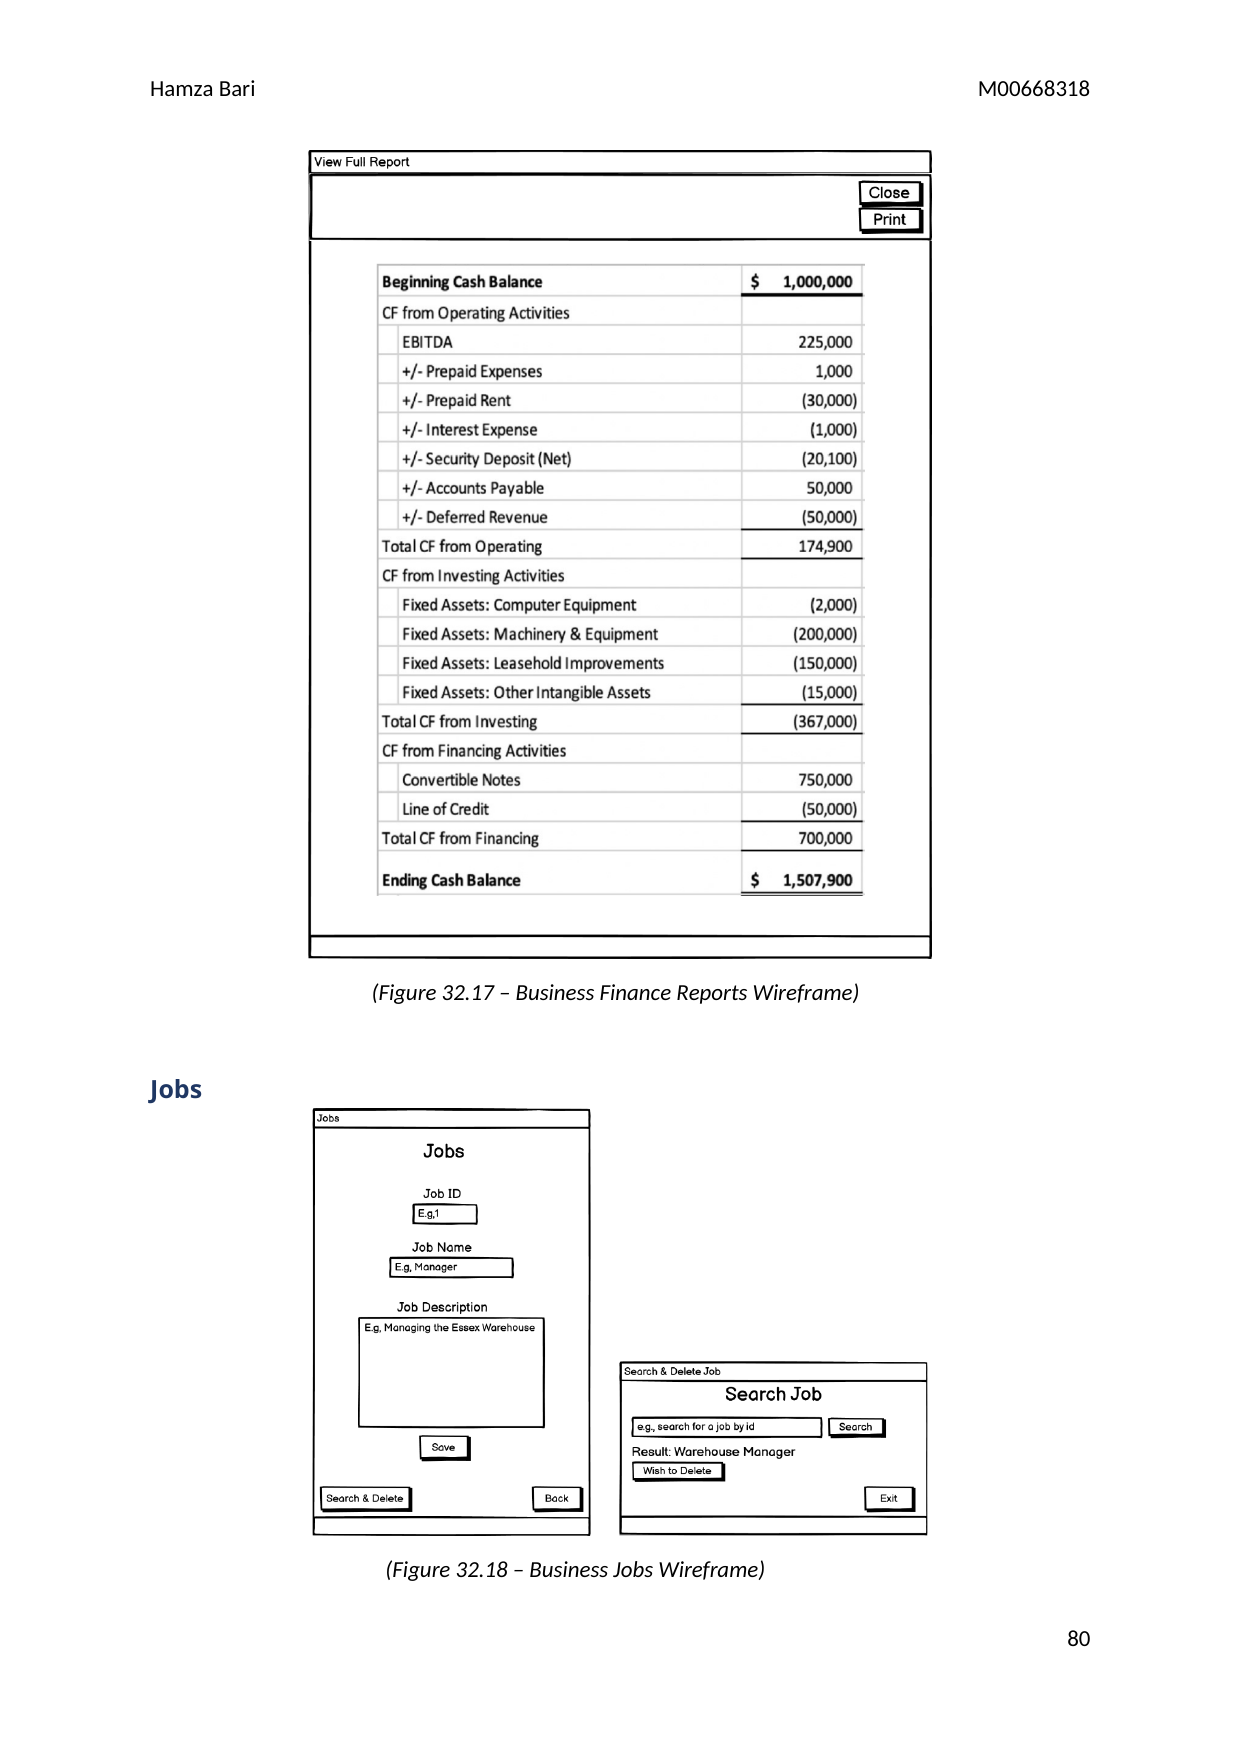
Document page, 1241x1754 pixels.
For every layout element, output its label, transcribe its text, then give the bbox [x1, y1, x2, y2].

subtitle Jobs [150, 1071, 1090, 1105]
picture [312, 1108, 928, 1536]
picture [308, 150, 932, 959]
text (Figure 32.18 – Business Jobs Wireframe) [150, 1555, 1090, 1583]
text (Figure 32.17 – Business Finance Reports Wireframe) [150, 978, 1090, 1006]
